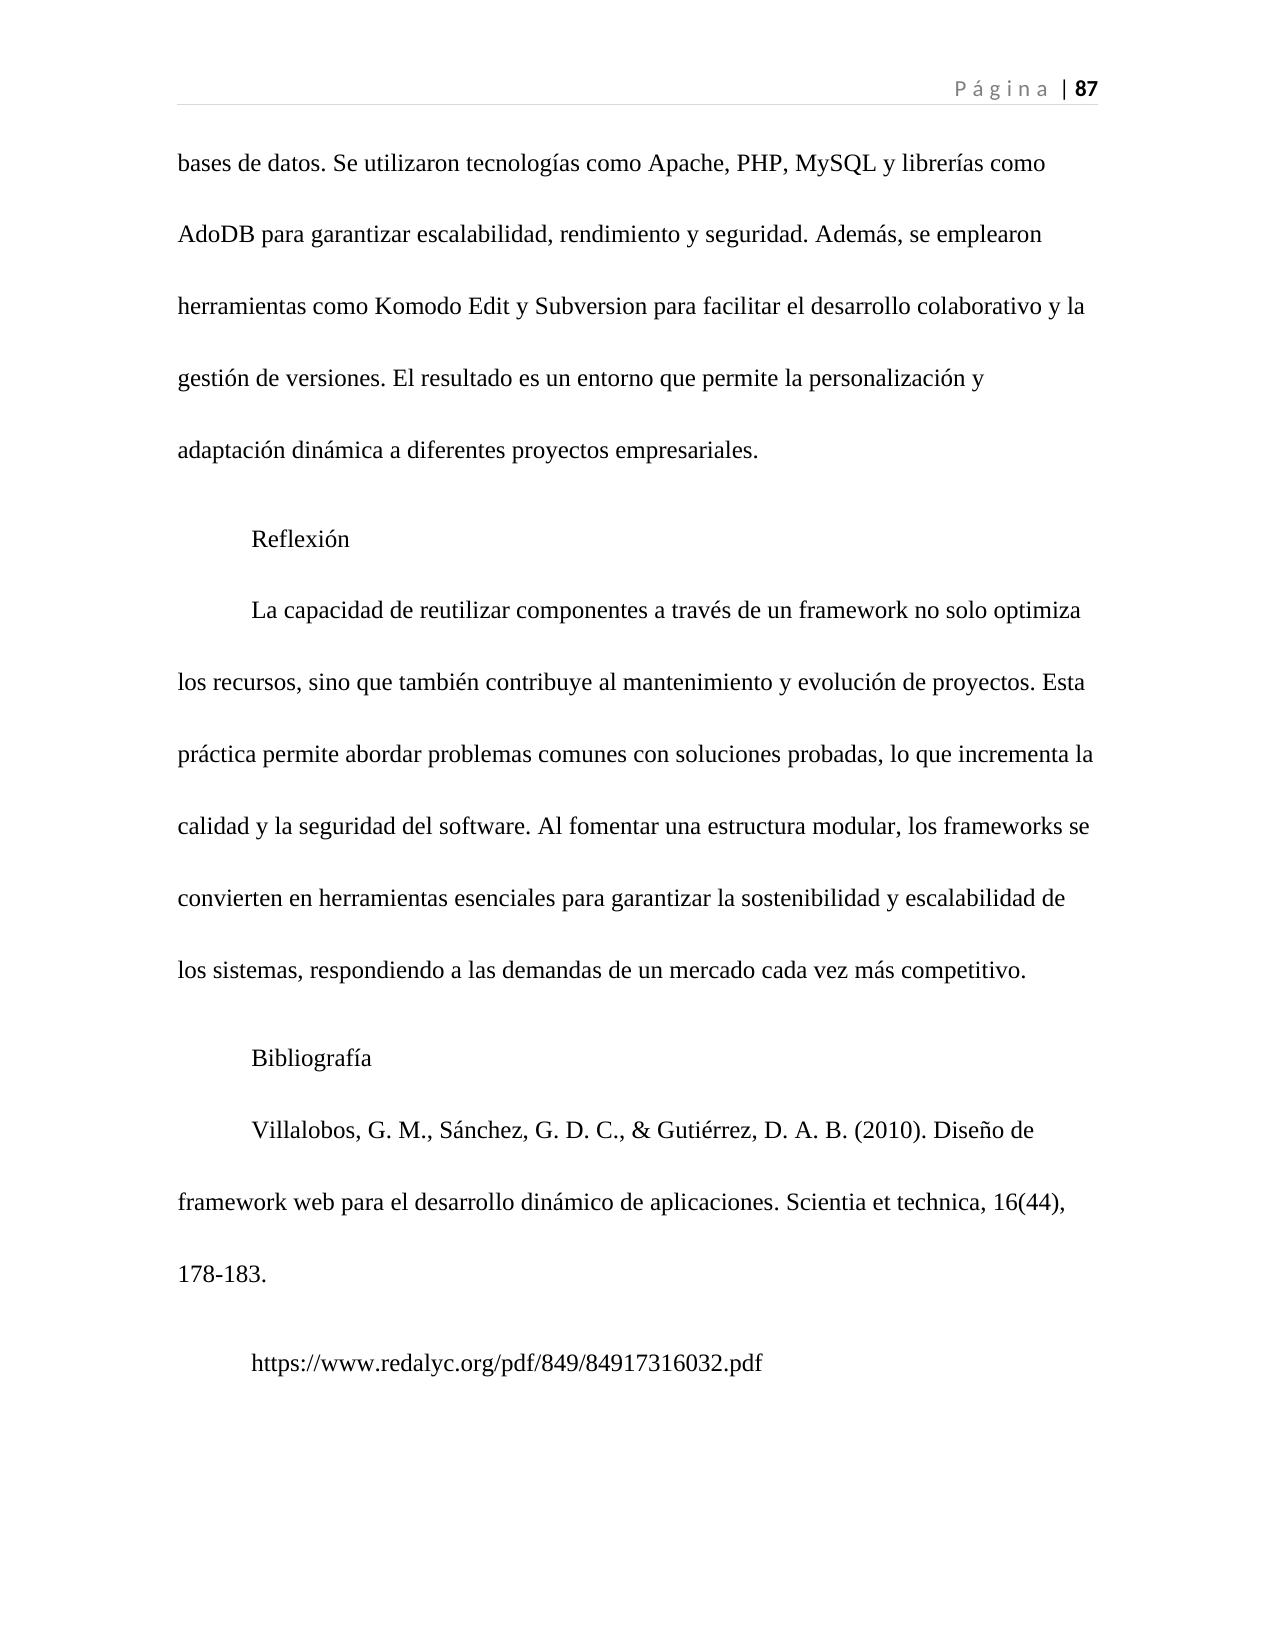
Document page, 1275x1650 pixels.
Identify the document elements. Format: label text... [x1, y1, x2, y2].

subtitle Reflexión [177, 524, 1098, 552]
text https://www.redalyc.org/pdf/849/84917316032.pdf [177, 1348, 1098, 1376]
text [177, 148, 1098, 464]
text La capacidad de reutilizar componentes a través de un framework no solo optimiza los recursos, sino que también contribuye al mantenimiento y evolución de proyectos. Esta práctica permite abordar problemas comunes con soluciones probadas, lo que incrementa la calidad y la seguridad del software. Al fomentar una estructura modular, los frameworks se convierten en herramientas esenciales para garantizar la sostenibilidad y escalabilidad de los sistemas, respondiendo a las demandas de un mercado cada vez más competitivo. [177, 596, 1098, 984]
text Villalobos, G. M., Sánchez, G. D. C., & Gutiérrez, D. A. B. (2010). Diseño de framework web para el desarrollo dinámico de aplicaciones. Scientia et technica, 16(44), 178-183. [177, 1115, 1098, 1288]
subtitle Bibliografía [177, 1043, 1098, 1072]
